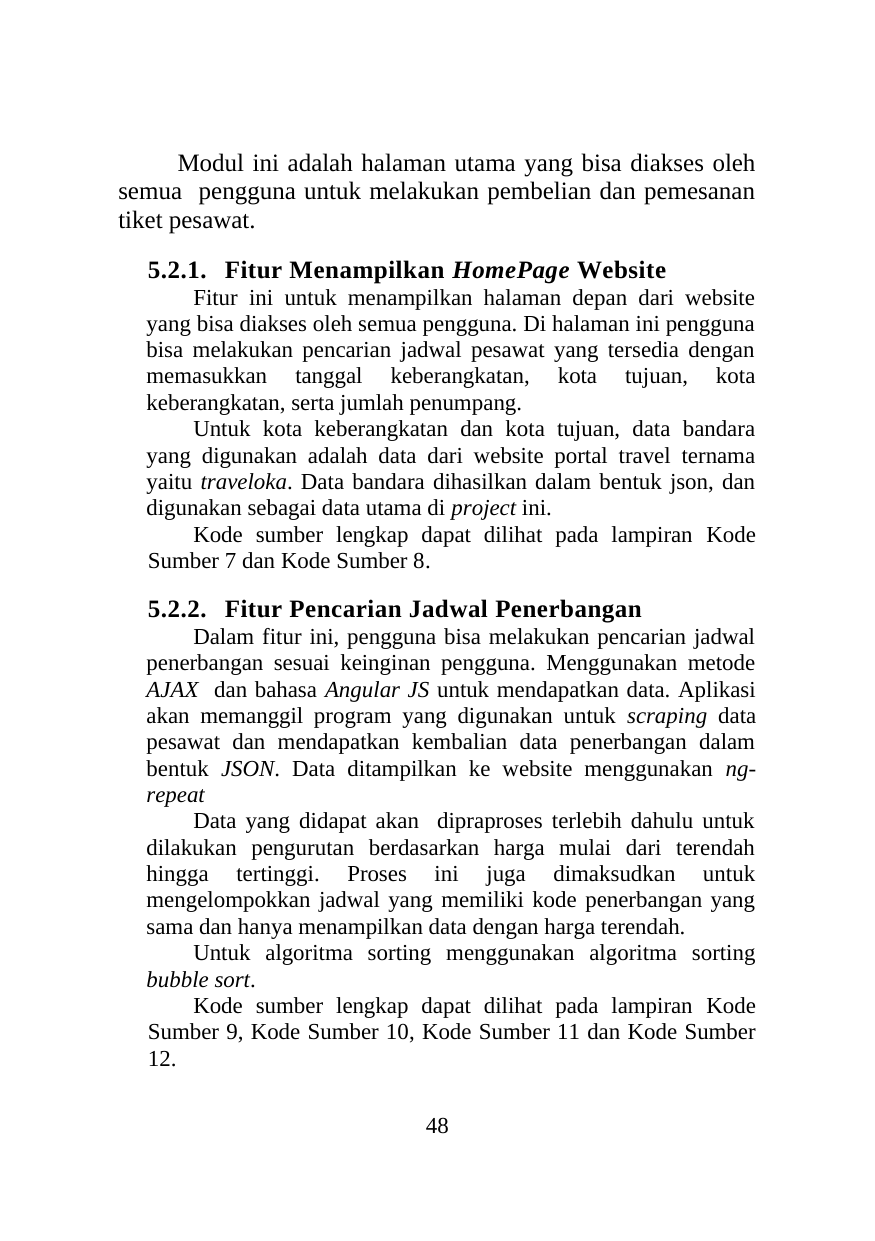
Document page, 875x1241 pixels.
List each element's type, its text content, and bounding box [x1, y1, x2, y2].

text Fitur ini untuk menampilkan halaman depan dari website yang bisa diakses oleh semua pengguna. Di halaman ini pengguna bisa melakukan pencarian jadwal pesawat yang tersedia dengan memasukkan tanggal keberangkatan, kota tujuan, kota keberangkatan, serta jumlah penumpang. [146, 283, 756, 415]
text Data yang didapat akan dipraproses terlebih dahulu untuk dilakukan pengurutan berdasarkan harga mulai dari terendah hingga tertinggi. Proses ini juga dimaksudkan untuk mengelompokkan jadwal yang memiliki kode penerbangan yang sama dan hanya menampilkan data dengan harga terendah. [146, 807, 756, 939]
subtitle Fitur Menampilkan HomePage Website [148, 255, 756, 283]
text Untuk algoritma sorting menggunakan algoritma sorting bubble sort. [146, 939, 756, 992]
text Kode sumber lengkap dapat dilihat pada lampiran Kode Sumber 7 dan Kode Sumber 8. [148, 521, 756, 573]
subtitle Fitur Pencarian Jadwal Penerbangan [148, 594, 756, 623]
text Dalam fitur ini, pengguna bisa melakukan pencarian jadwal penerbangan sesuai keinginan pengguna. Menggunakan metode AJAX dan bahasa Angular JS untuk mendapatkan data. Aplikasi akan memanggil program yang digunakan untuk scraping data pesawat dan mendapatkan kembalian data penerbangan dalam bentuk JSON. Data ditampilkan ke website menggunakan ng-repeat [146, 623, 756, 807]
text Untuk kota keberangkatan dan kota tujuan, data bandara yang digunakan adalah data dari website portal travel ternama yaitu traveloka. Data bandara dihasilkan dalam bentuk json, dan digunakan sebagai data utama di project ini. [146, 415, 756, 521]
text Kode sumber lengkap dapat dilihat pada lampiran Kode Sumber 9, Kode Sumber 10, Kode Sumber 11 dan Kode Sumber 12. [148, 992, 756, 1071]
text Modul ini adalah halaman utama yang bisa diakses oleh semua pengguna untuk melakukan pembelian dan pemesanan tiket pesawat. [118, 148, 756, 234]
